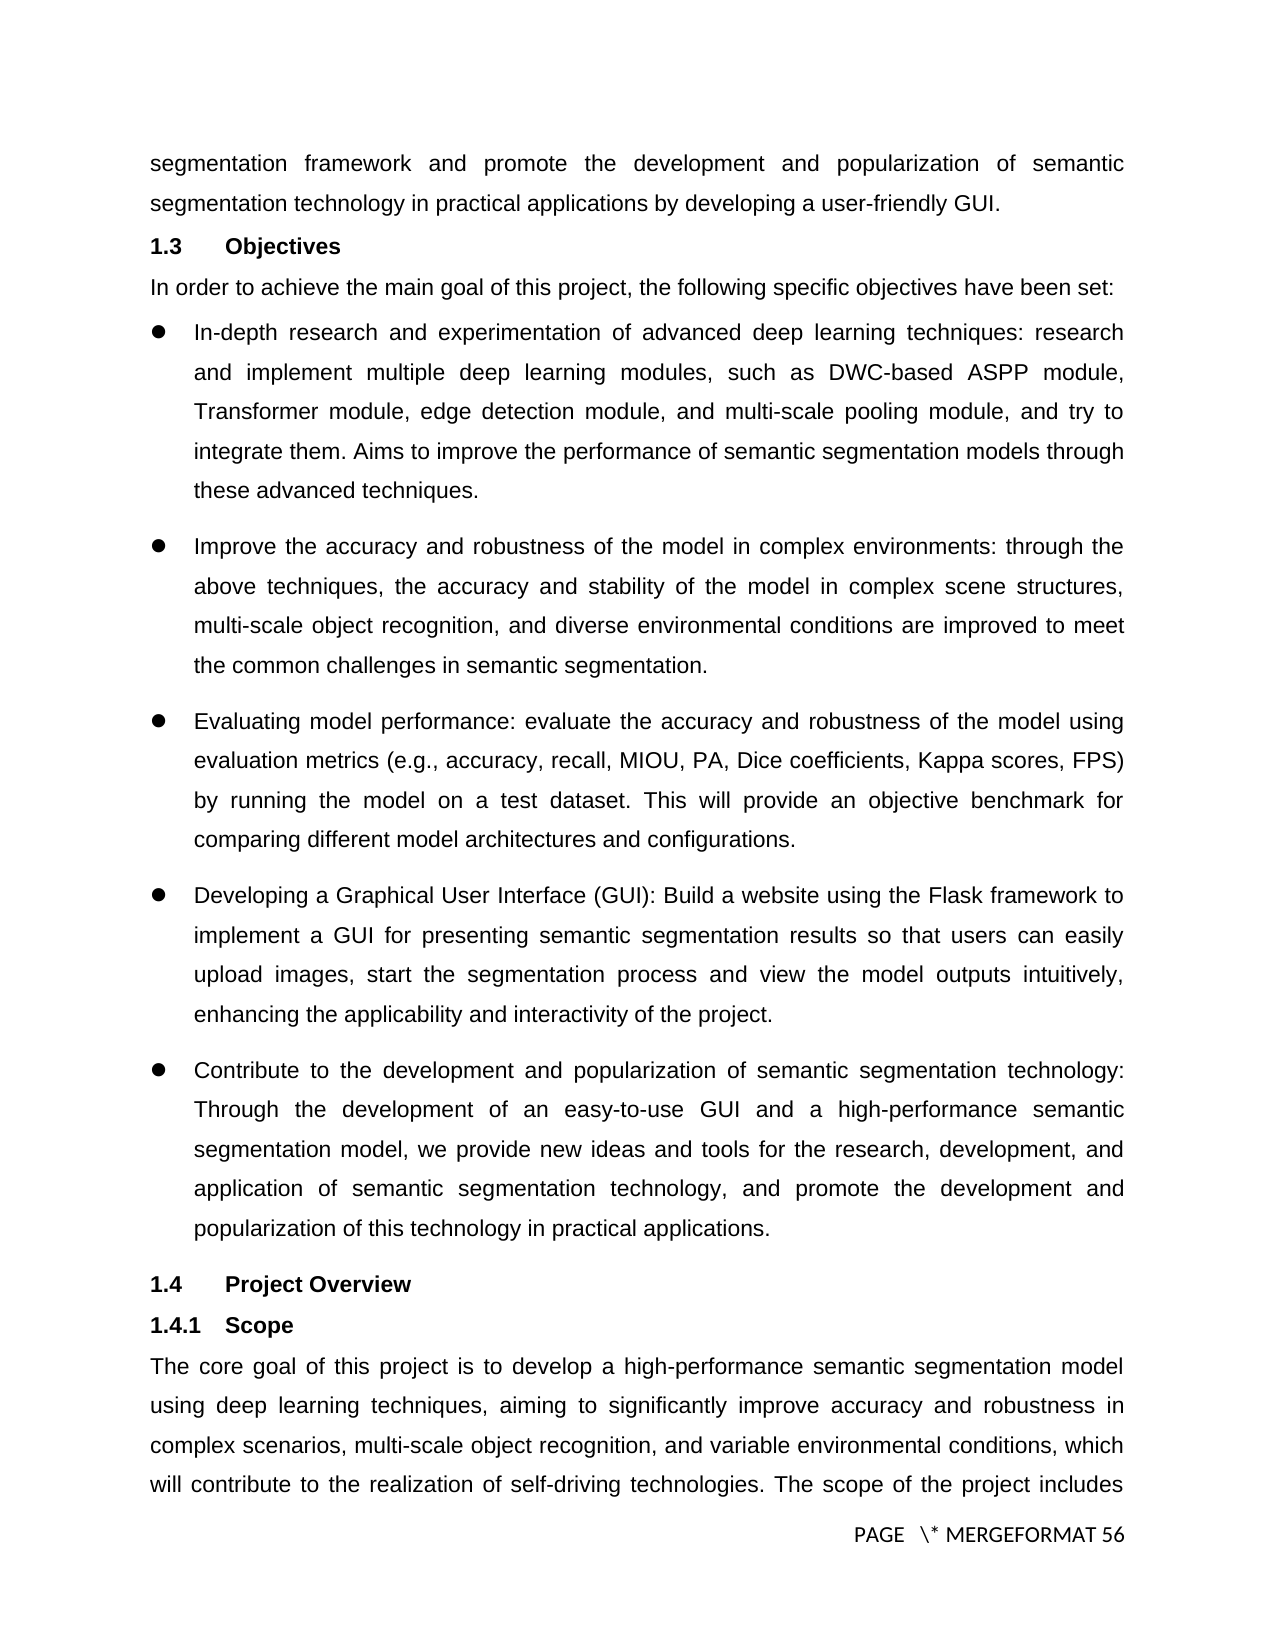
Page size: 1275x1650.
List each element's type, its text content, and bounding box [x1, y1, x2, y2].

list Contribute to the development and popularization of semantic segmentation technology: Through the development of an easy-to-use GUI and a high-performance semantic segmentation model, we provide new ideas and tools for the research, development, and application of semantic segmentation technology, and promote the development and popularization of this technology in practical applications. [150, 1057, 1125, 1241]
subtitle Objectives [150, 233, 1125, 259]
subtitle Scope [150, 1312, 1125, 1338]
list Developing a Graphical User Interface (GUI): Build a website using the Flask framework to implement a GUI for presenting semantic segmentation results so that users can easily upload images, start the segmentation process and view the model outputs intuitively, enhancing the applicability and interactivity of the project. [150, 882, 1125, 1027]
list In-depth research and experimentation of advanced deep learning techniques: research and implement multiple deep learning modules, such as DWC-based ASPP module, Transformer module, edge detection module, and multi-scale pooling module, and try to integrate them. Aims to improve the performance of semantic segmentation models through these advanced techniques. [150, 319, 1125, 503]
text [150, 1353, 1125, 1498]
subtitle Project Overview [150, 1271, 1125, 1297]
list Evaluating model performance: evaluate the accuracy and robustness of the model using evaluation metrics (e.g., accuracy, recall, MIOU, PA, Dice coefficients, Kappa scores, FPS) by running the model on a test dataset. This will provide an objective benchmark for comparing different model architectures and configurations. [150, 708, 1125, 853]
list Improve the accuracy and robustness of the model in complex environments: through the above techniques, the accuracy and stability of the model in complex scene structures, multi-scale object recognition, and diverse environmental conditions are improved to meet the common challenges in semantic segmentation. [150, 533, 1125, 678]
text In order to achieve the main goal of this project, the following specific objectives have been set: [150, 274, 1125, 300]
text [150, 150, 1125, 216]
